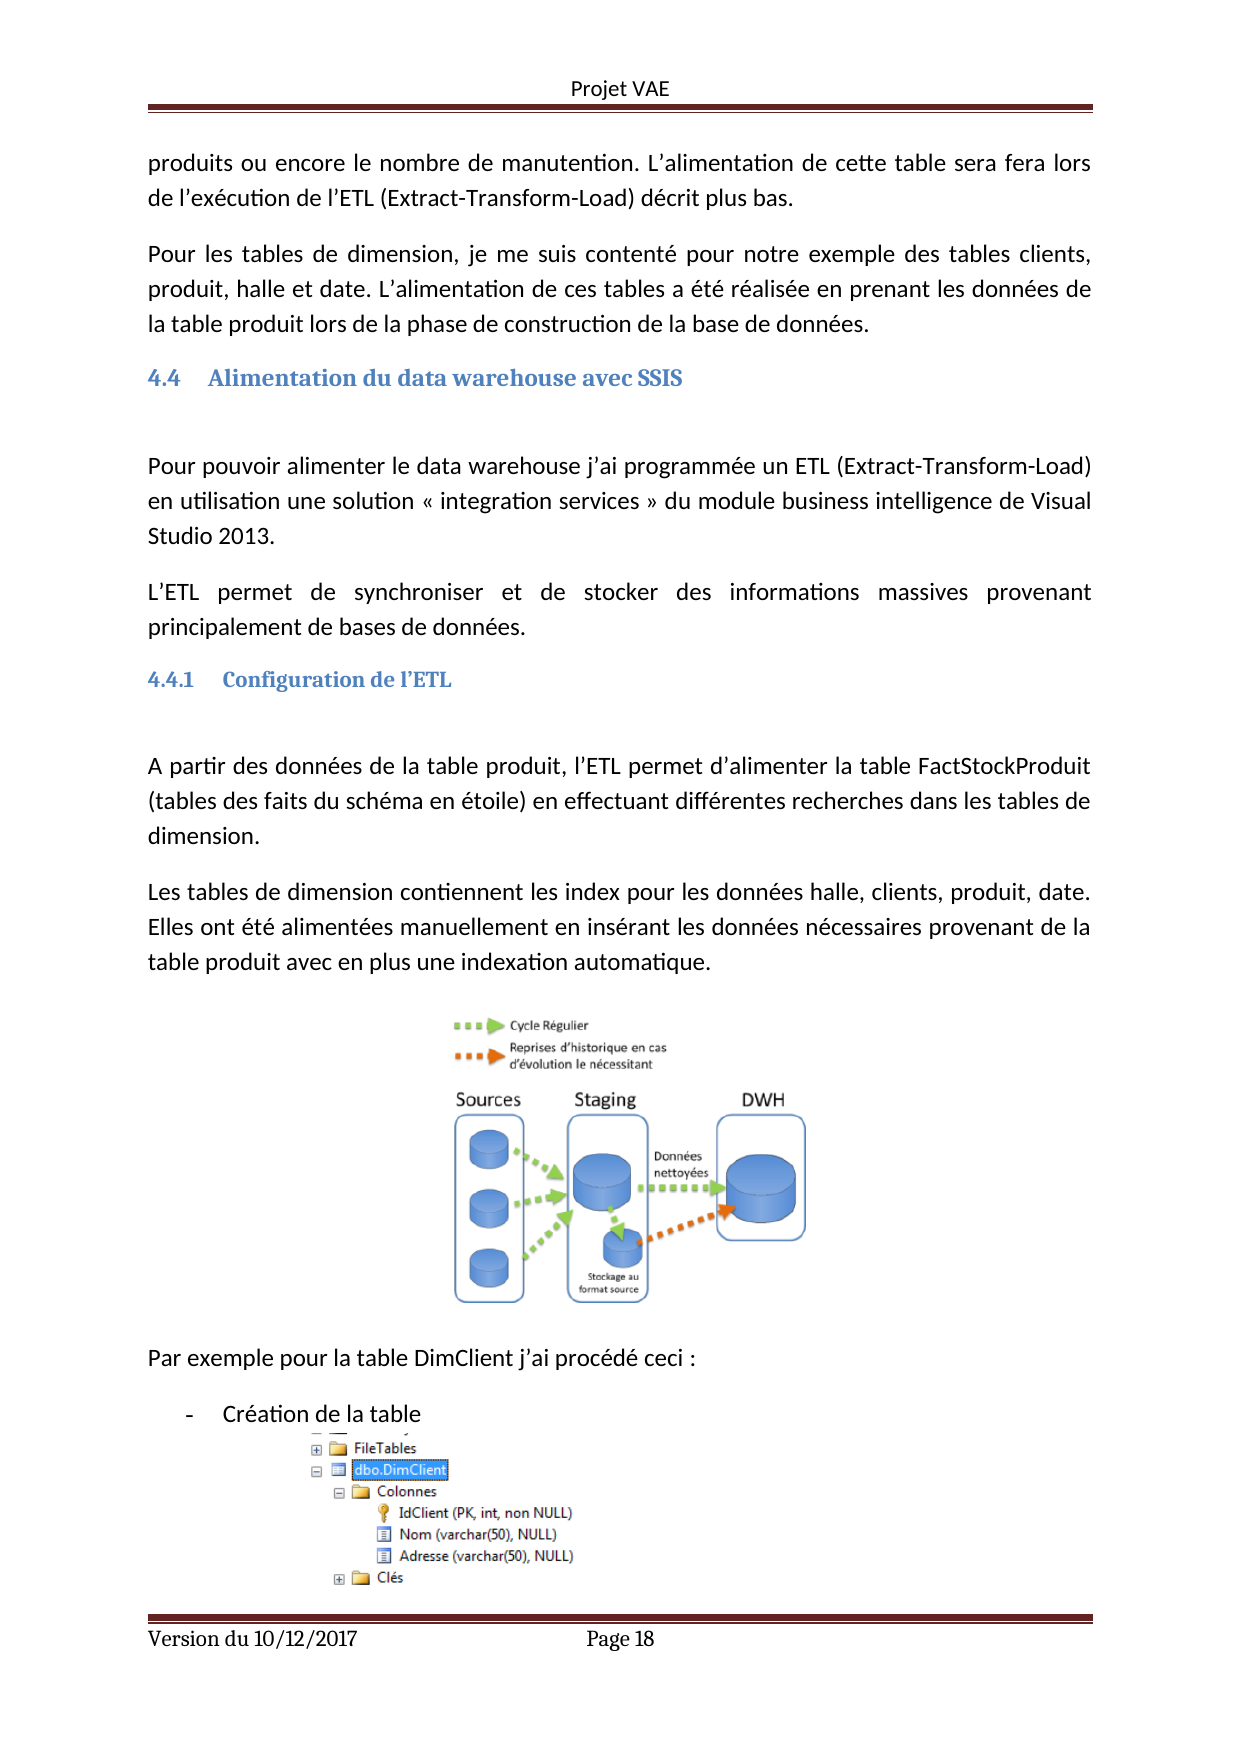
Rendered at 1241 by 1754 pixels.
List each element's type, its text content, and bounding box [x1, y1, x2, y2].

text Pour pouvoir alimenter le data warehouse j’ai programmée un ETL (Extract-Transform-Load) en utilisation une solution « integration services » du module business intelligence de Visual Studio 2013. [148, 450, 1093, 551]
picture [297, 1433, 655, 1591]
list Création de la table [185, 1398, 1093, 1429]
subtitle Configuration de l’ETL [148, 667, 1093, 693]
text Par exemple pour la table DimClient j’ai procédé ceci : [148, 1343, 1093, 1373]
text A partir des données de la table produit, l’ETL permet d’alimenter la table FactStockProduit (tables des faits du schéma en étoile) en effectuant différentes recherches dans les tables de dimension. [148, 750, 1093, 851]
subtitle Alimentation du data warehouse avec SSIS [148, 364, 1093, 393]
text Pour les tables de dimension, je me suis contenté pour notre exemple des tables clients, produit, halle et date. L’alimentation de ces tables a été réalisée en prenant les données de la table produit lors de la phase de construction de la base de données. [148, 238, 1093, 339]
text Les tables de dimension contiennent les index pour les données halle, clients, produit, date. Elles ont été alimentées manuellement en insérant les données nécessaires provenant de la table produit avec en plus une indexation automatique. [148, 876, 1093, 977]
text L’ETL permet de synchroniser et de stocker des informations massives provenant principalement de bases de données. [148, 576, 1093, 642]
picture [400, 1001, 841, 1318]
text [148, 148, 1093, 213]
